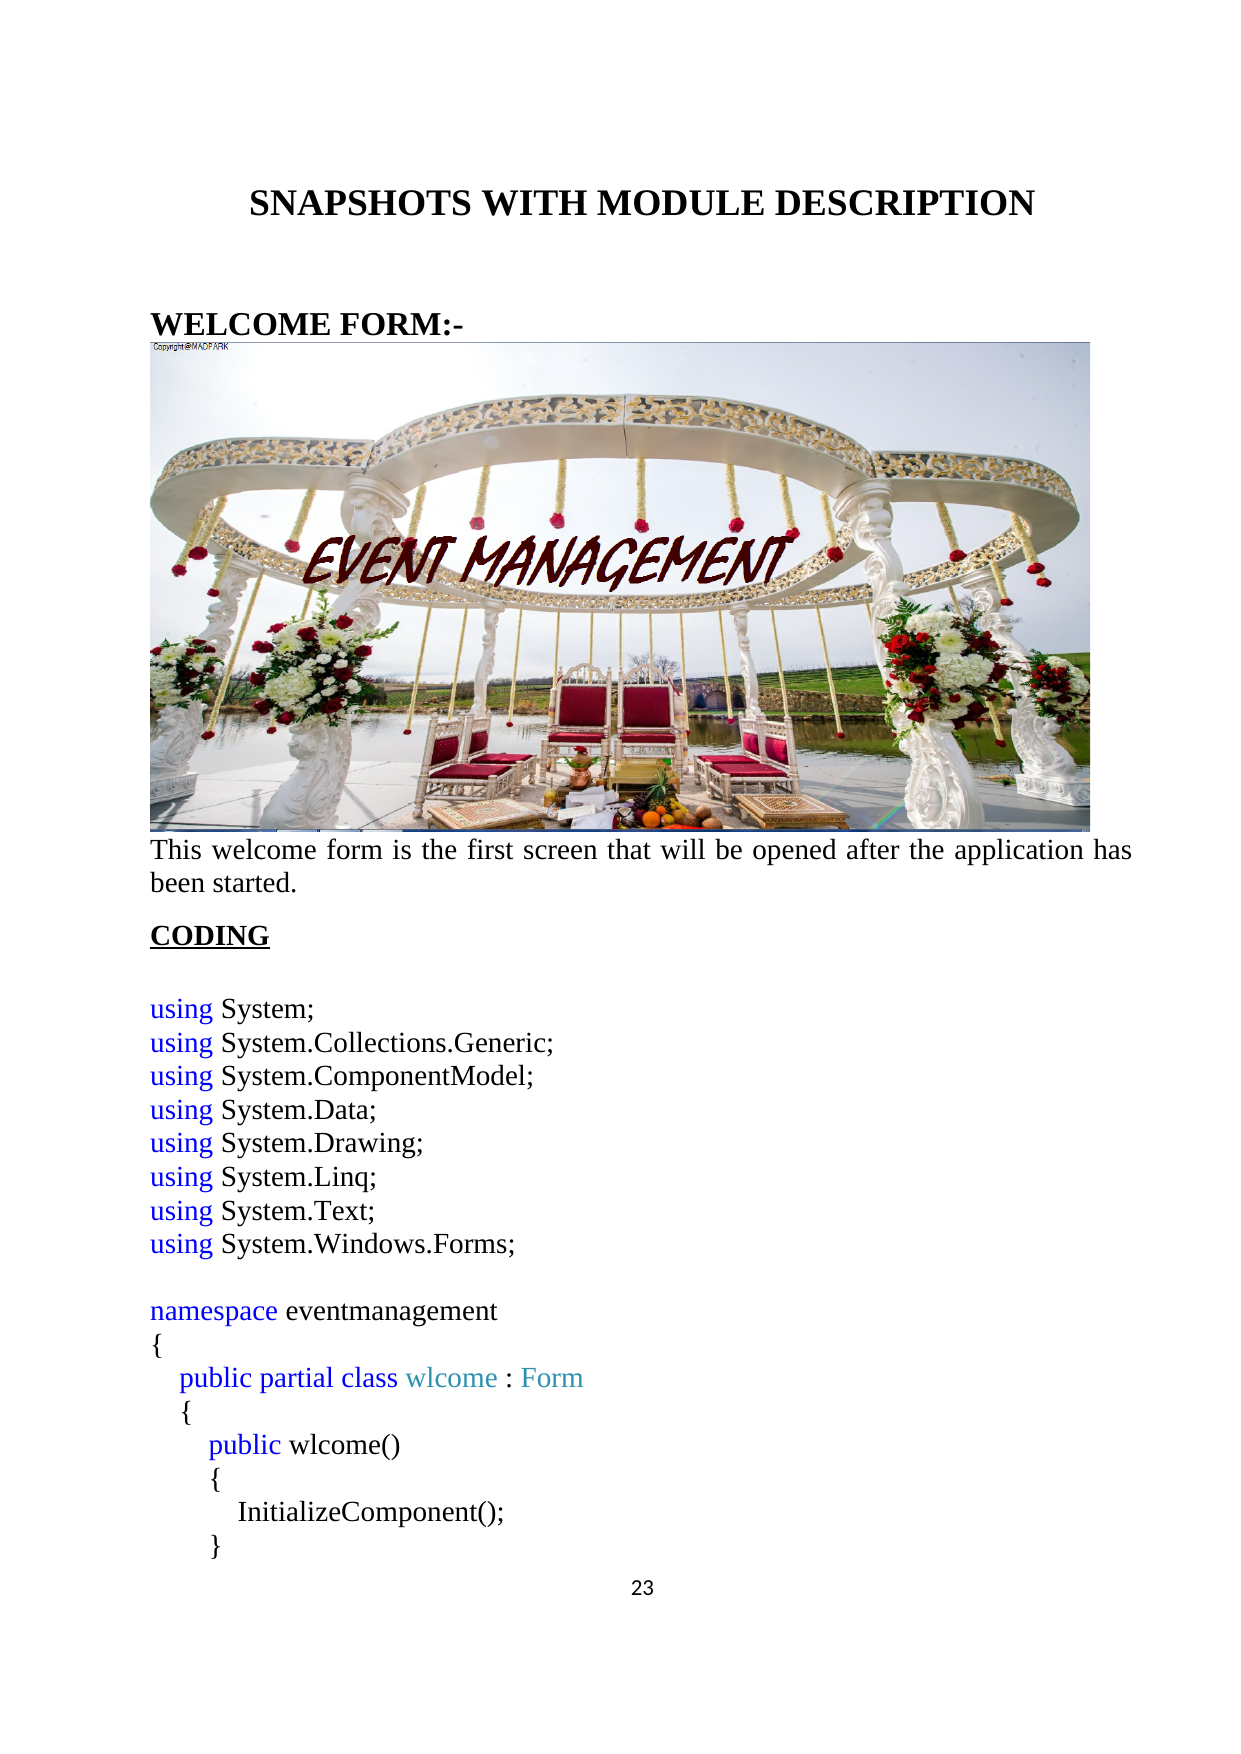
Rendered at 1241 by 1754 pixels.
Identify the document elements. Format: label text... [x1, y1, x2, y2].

text using System.Collections.Generic; [150, 1025, 1134, 1058]
text This welcome form is the first screen that will be opened after the application has been started. [150, 832, 1134, 899]
text } [150, 1528, 1134, 1562]
text using System.Text; [150, 1193, 1134, 1226]
text using System; [150, 991, 1134, 1025]
text public wlcome() [150, 1427, 1134, 1461]
text using System.Windows.Forms; [150, 1226, 1134, 1260]
text using System.ComponentModel; [150, 1058, 1134, 1092]
text namespace eventmanagement [150, 1293, 1134, 1327]
text using System.Drawing; [150, 1126, 1134, 1159]
text WELCOME FORM:- [150, 304, 1134, 343]
text CODING [150, 918, 1134, 952]
text InitializeComponent(); [150, 1494, 1134, 1528]
text SNAPSHOTS WITH MODULE DESCRIPTION [150, 181, 1134, 224]
text { [150, 1394, 1134, 1427]
text public partial class wlcome : Form [150, 1360, 1134, 1394]
text using System.Linq; [150, 1159, 1134, 1193]
text { [150, 1461, 1134, 1494]
text { [150, 1327, 1134, 1360]
text using System.Data; [150, 1092, 1134, 1126]
picture [150, 342, 1091, 832]
